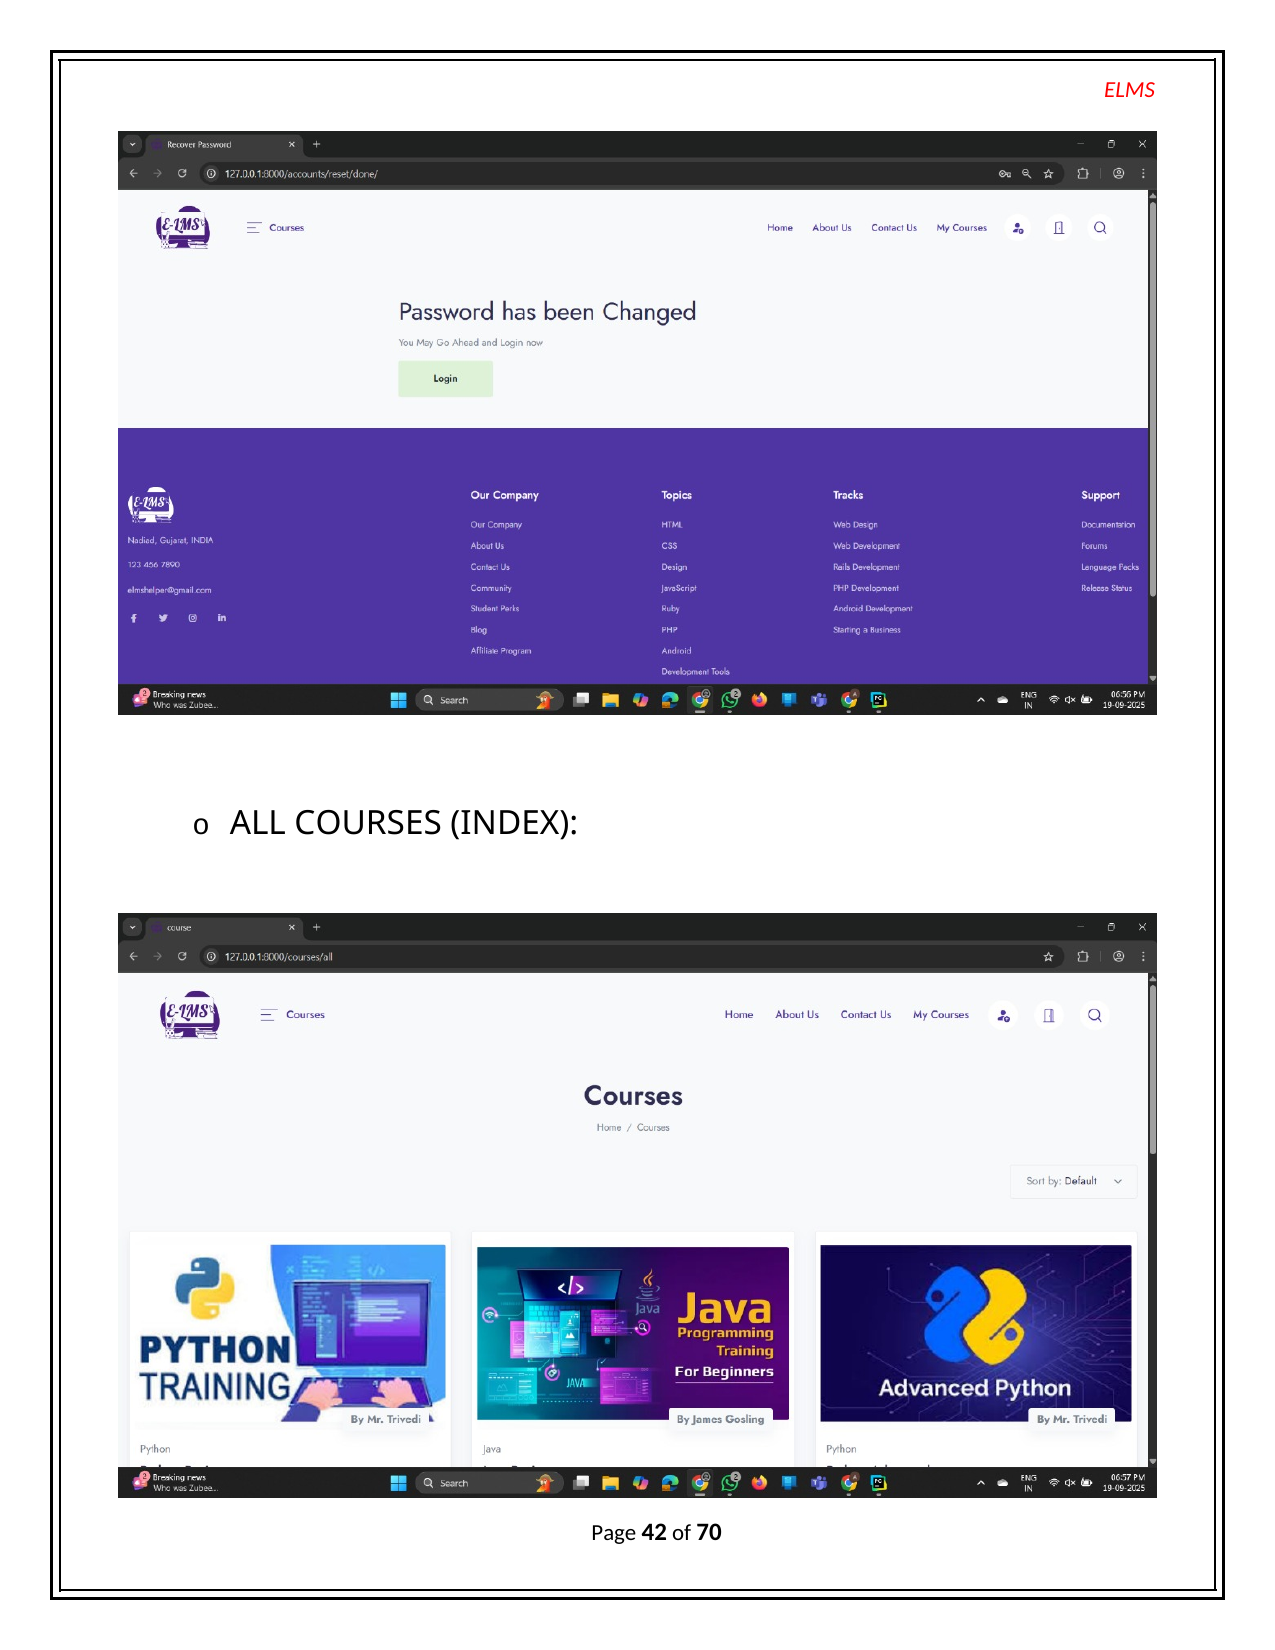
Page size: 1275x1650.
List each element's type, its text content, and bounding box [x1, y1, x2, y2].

list ALL COURSES (INDEX): [192, 799, 1157, 844]
picture [118, 913, 1157, 1498]
picture [118, 131, 1157, 715]
